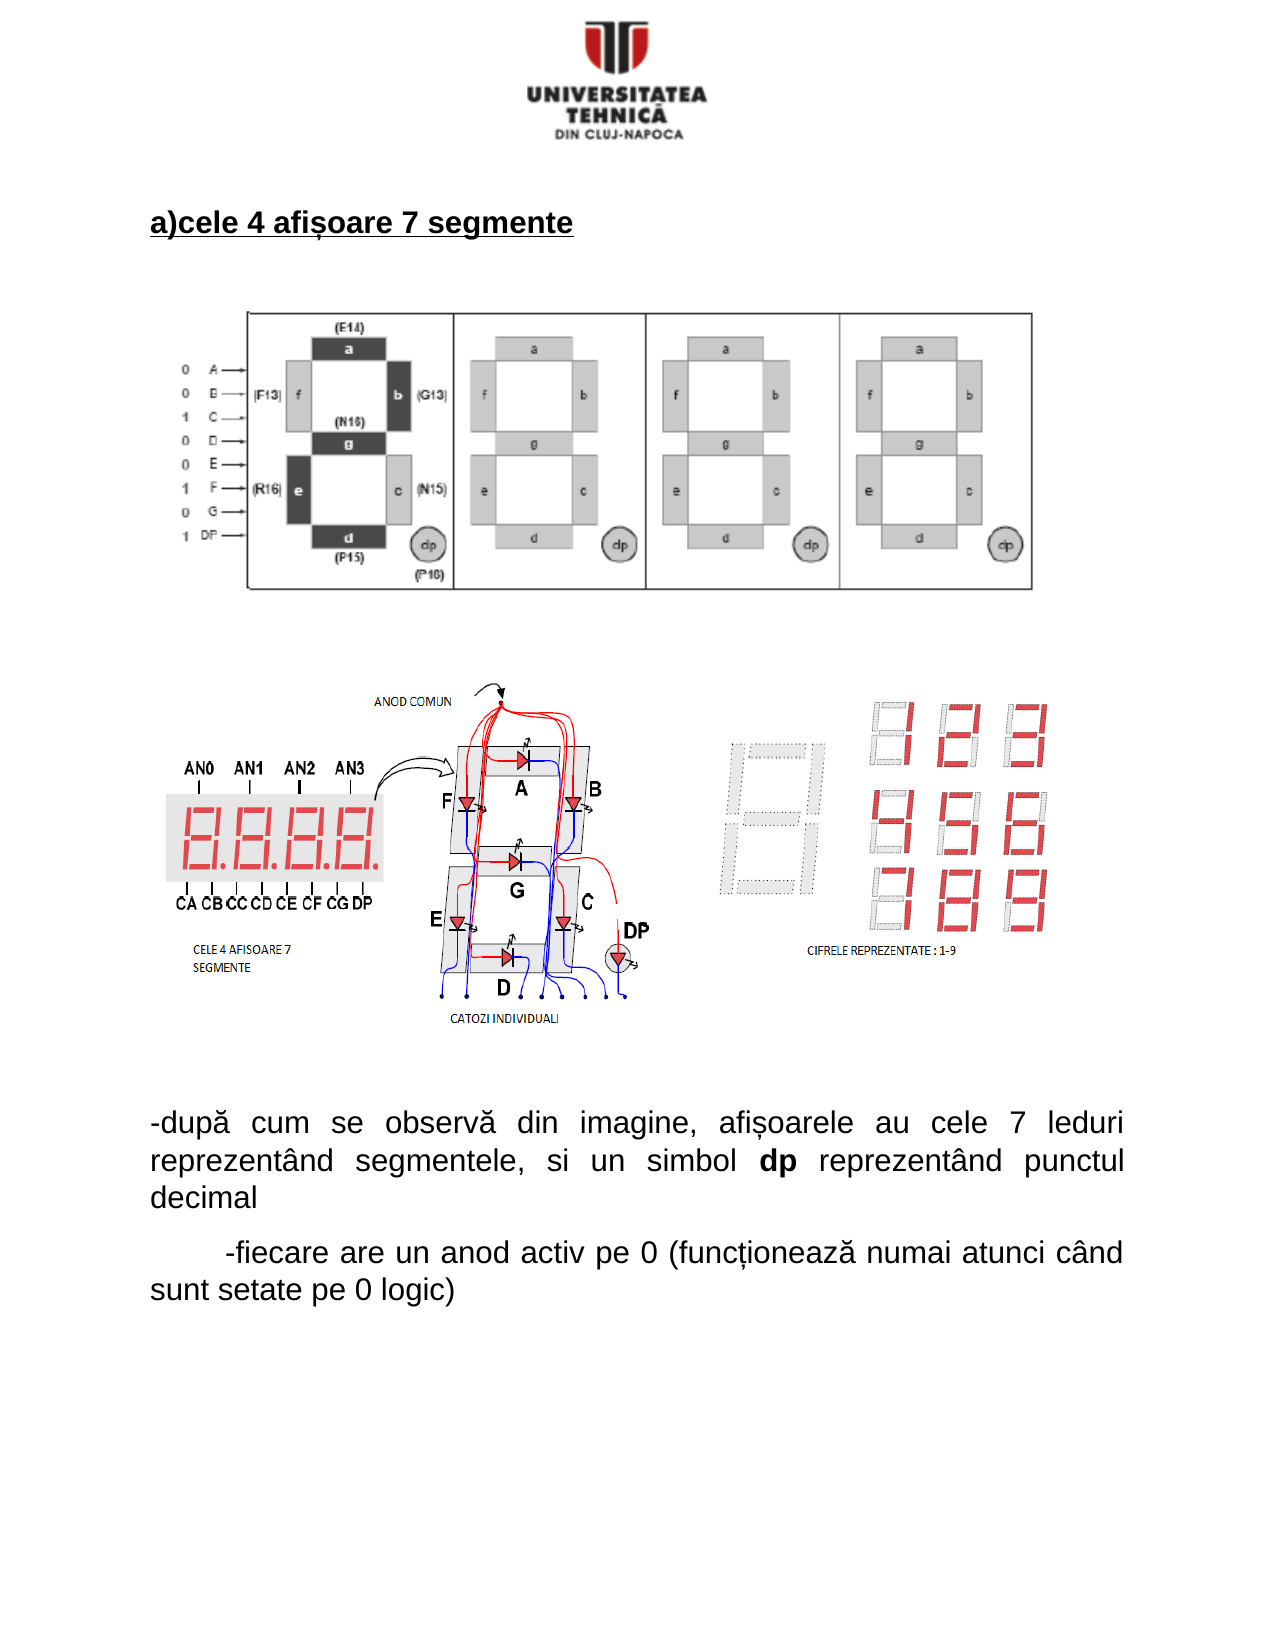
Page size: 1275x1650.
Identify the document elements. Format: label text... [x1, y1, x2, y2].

picture [150, 258, 1036, 595]
picture [501, 12, 734, 151]
text -după cum se observă din imagine, afișoarele au cele 7 leduri reprezentând segmentele, si un simbol dp reprezentând punctul decimal [150, 1104, 1125, 1215]
text a)cele 4 afișoare 7 segmente [150, 204, 1125, 240]
text -fiecare are un anod activ pe 0 (funcționează numai atunci când sunt setate pe 0 logic) [150, 1234, 1125, 1307]
picture [150, 666, 1125, 1032]
